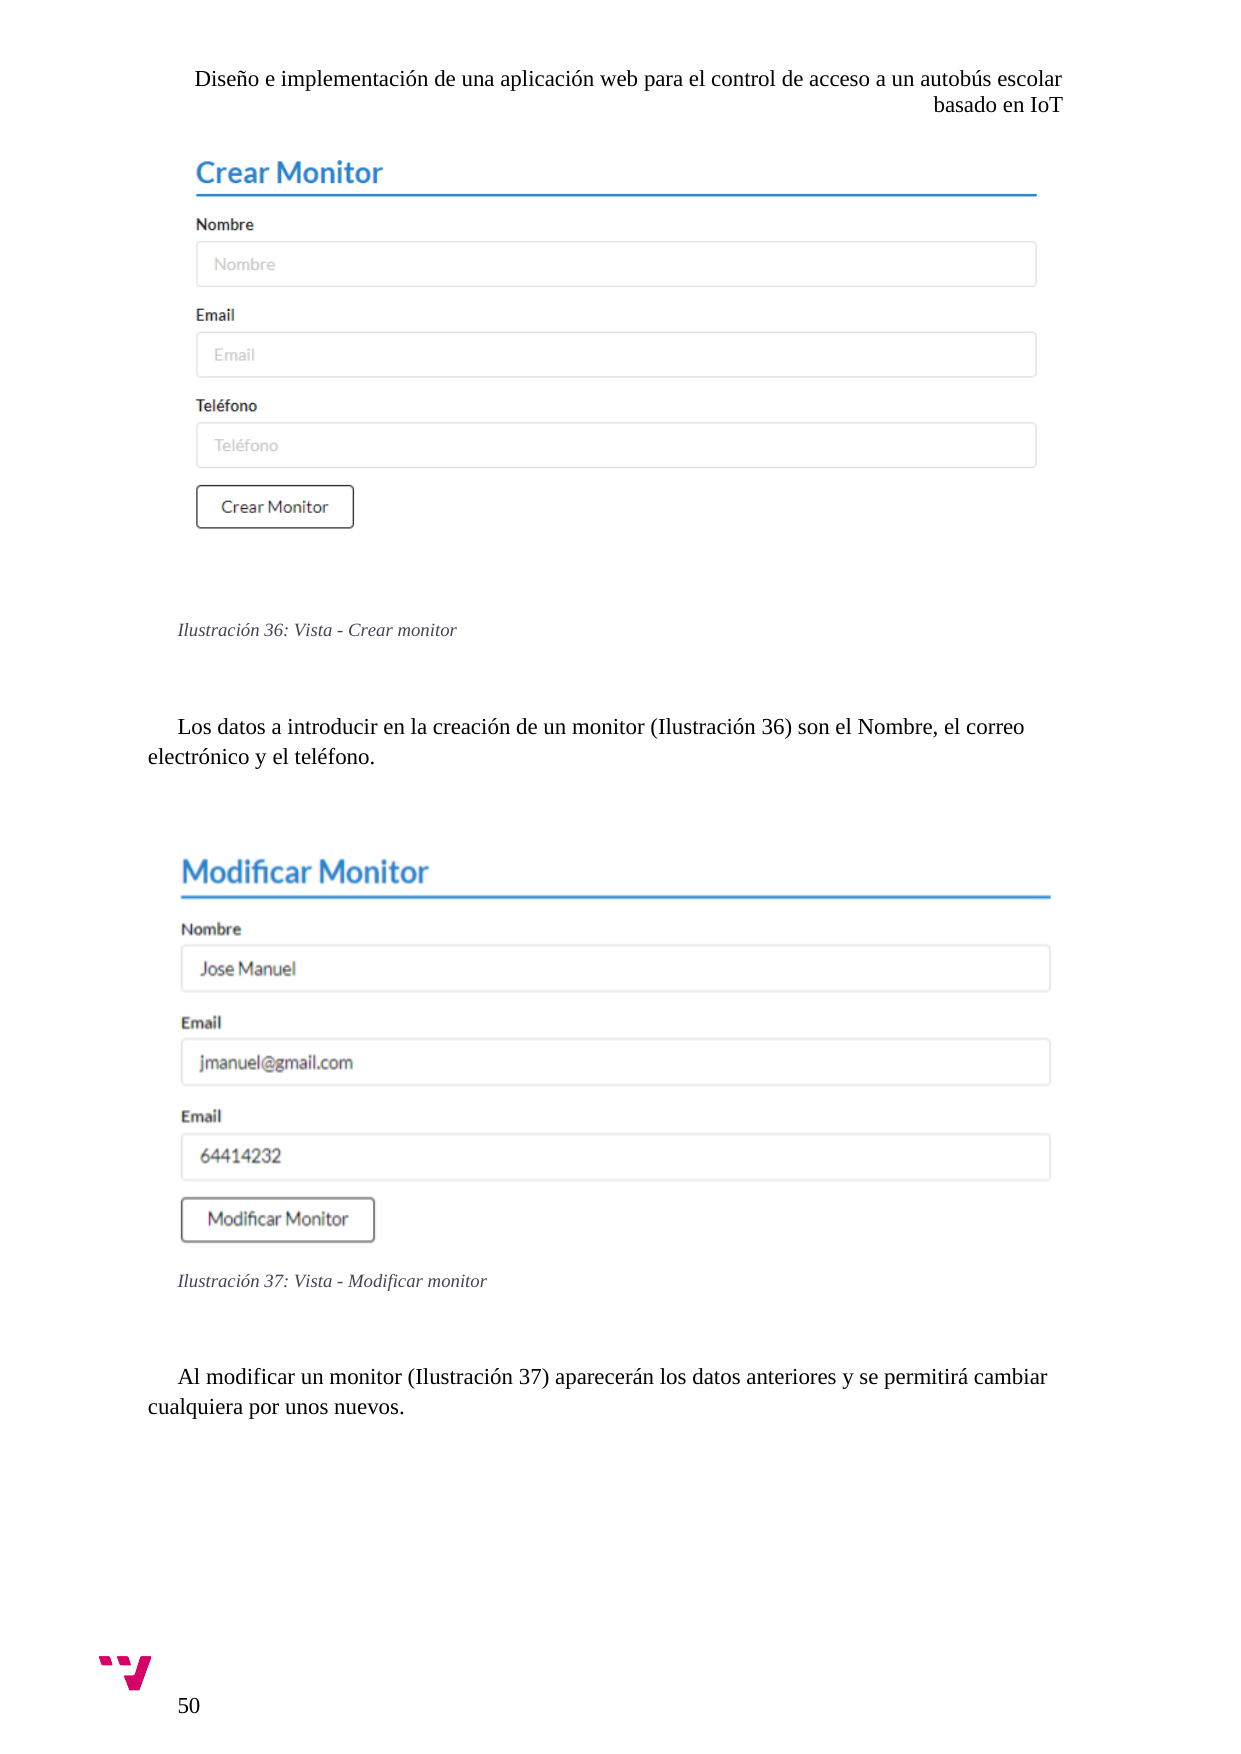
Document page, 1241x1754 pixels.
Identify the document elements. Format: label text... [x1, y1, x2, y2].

picture [177, 845, 1062, 1246]
text Al modificar un monitor (Ilustración 37) aparecerán los datos anteriores y se permitirá cambiar cualquiera por unos nuevos. [148, 1363, 1063, 1420]
text Ilustración 36: Vista - Crear monitor [148, 619, 1063, 641]
text Los datos a introducir en la creación de un monitor (Ilustración 36) son el Nombre, el correo electrónico y el teléfono. [148, 713, 1063, 769]
picture [98, 1656, 152, 1691]
text Ilustración 37: Vista - Modificar monitor [148, 1270, 1063, 1291]
picture [177, 147, 1066, 595]
